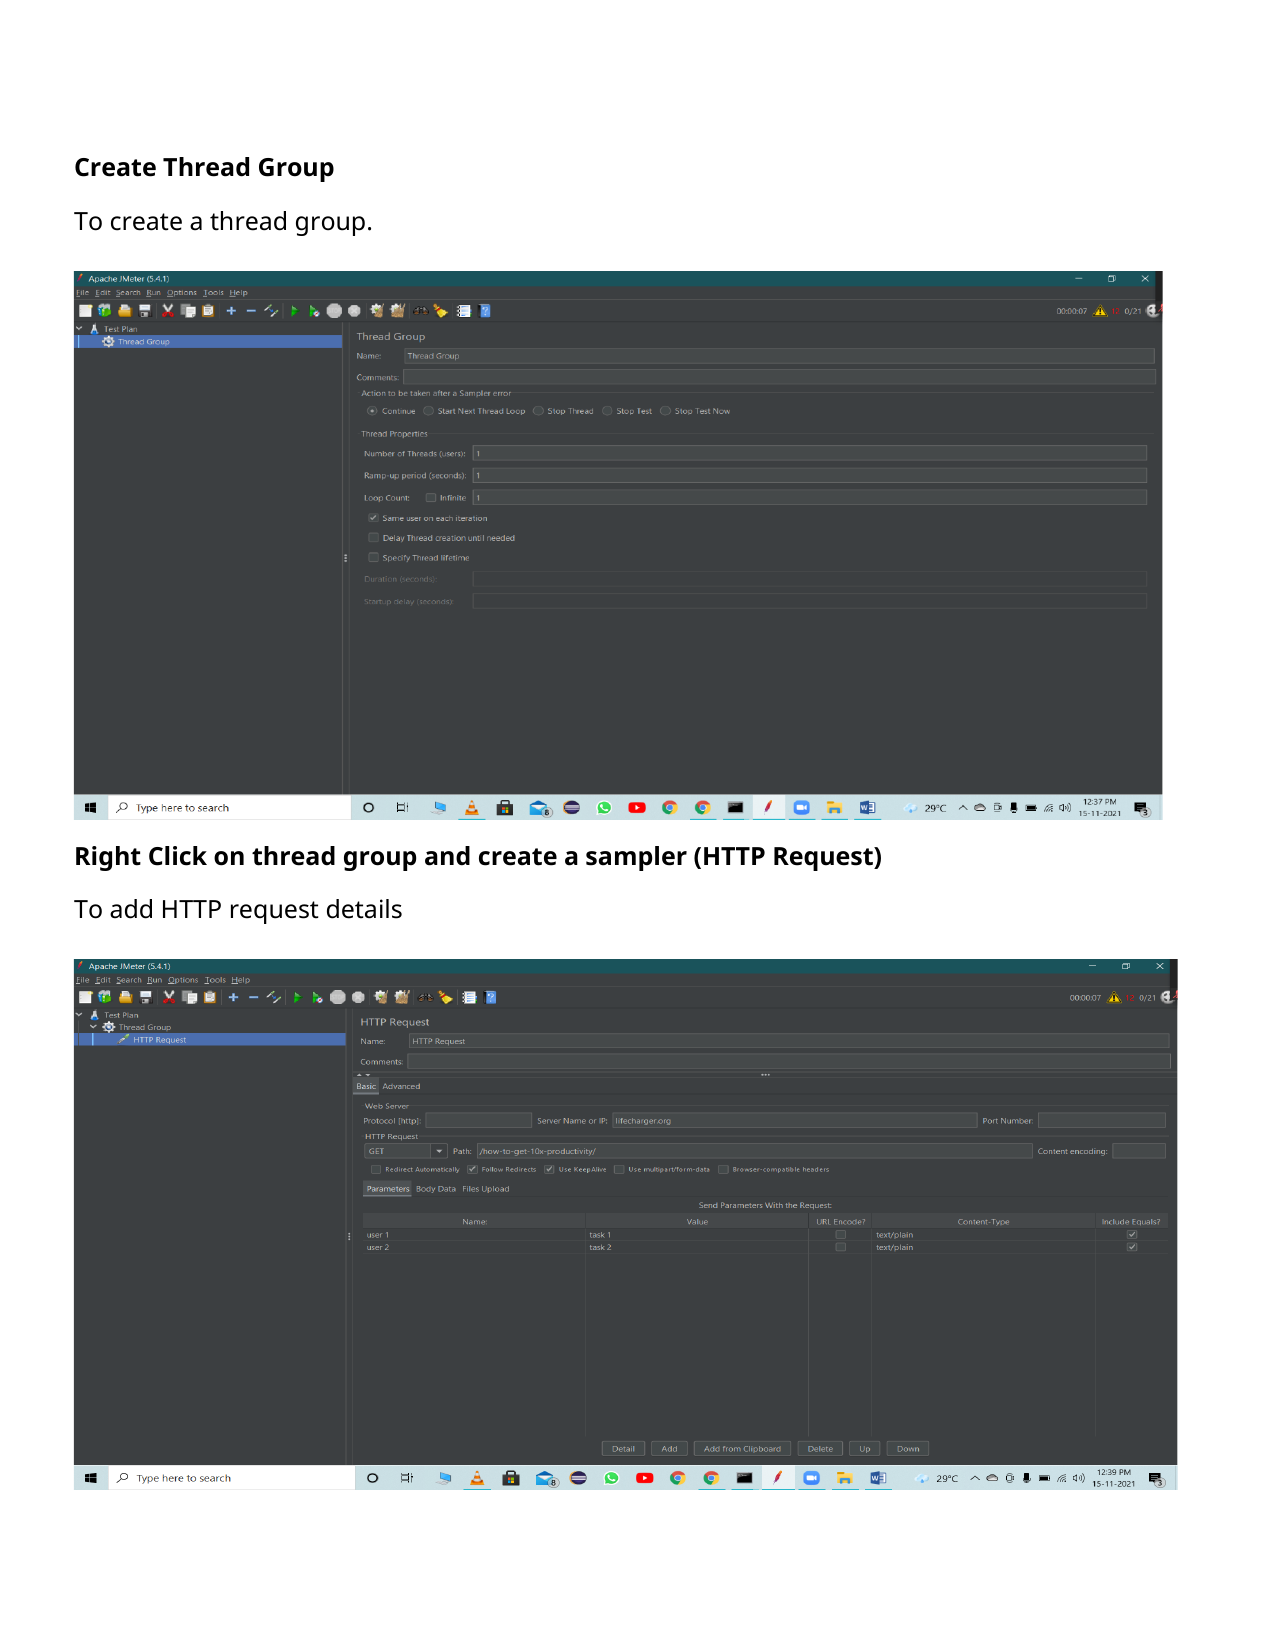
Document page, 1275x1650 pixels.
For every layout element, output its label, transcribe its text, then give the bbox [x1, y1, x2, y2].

picture [73, 271, 1163, 820]
text Right Click on thread group and create a sampler (HTTP Request) [74, 838, 1167, 872]
text To create a thread group. [74, 203, 1167, 237]
picture [73, 959, 1178, 1490]
text To add HTTP request details [74, 892, 1167, 926]
text Create Thread Group [74, 150, 1167, 184]
